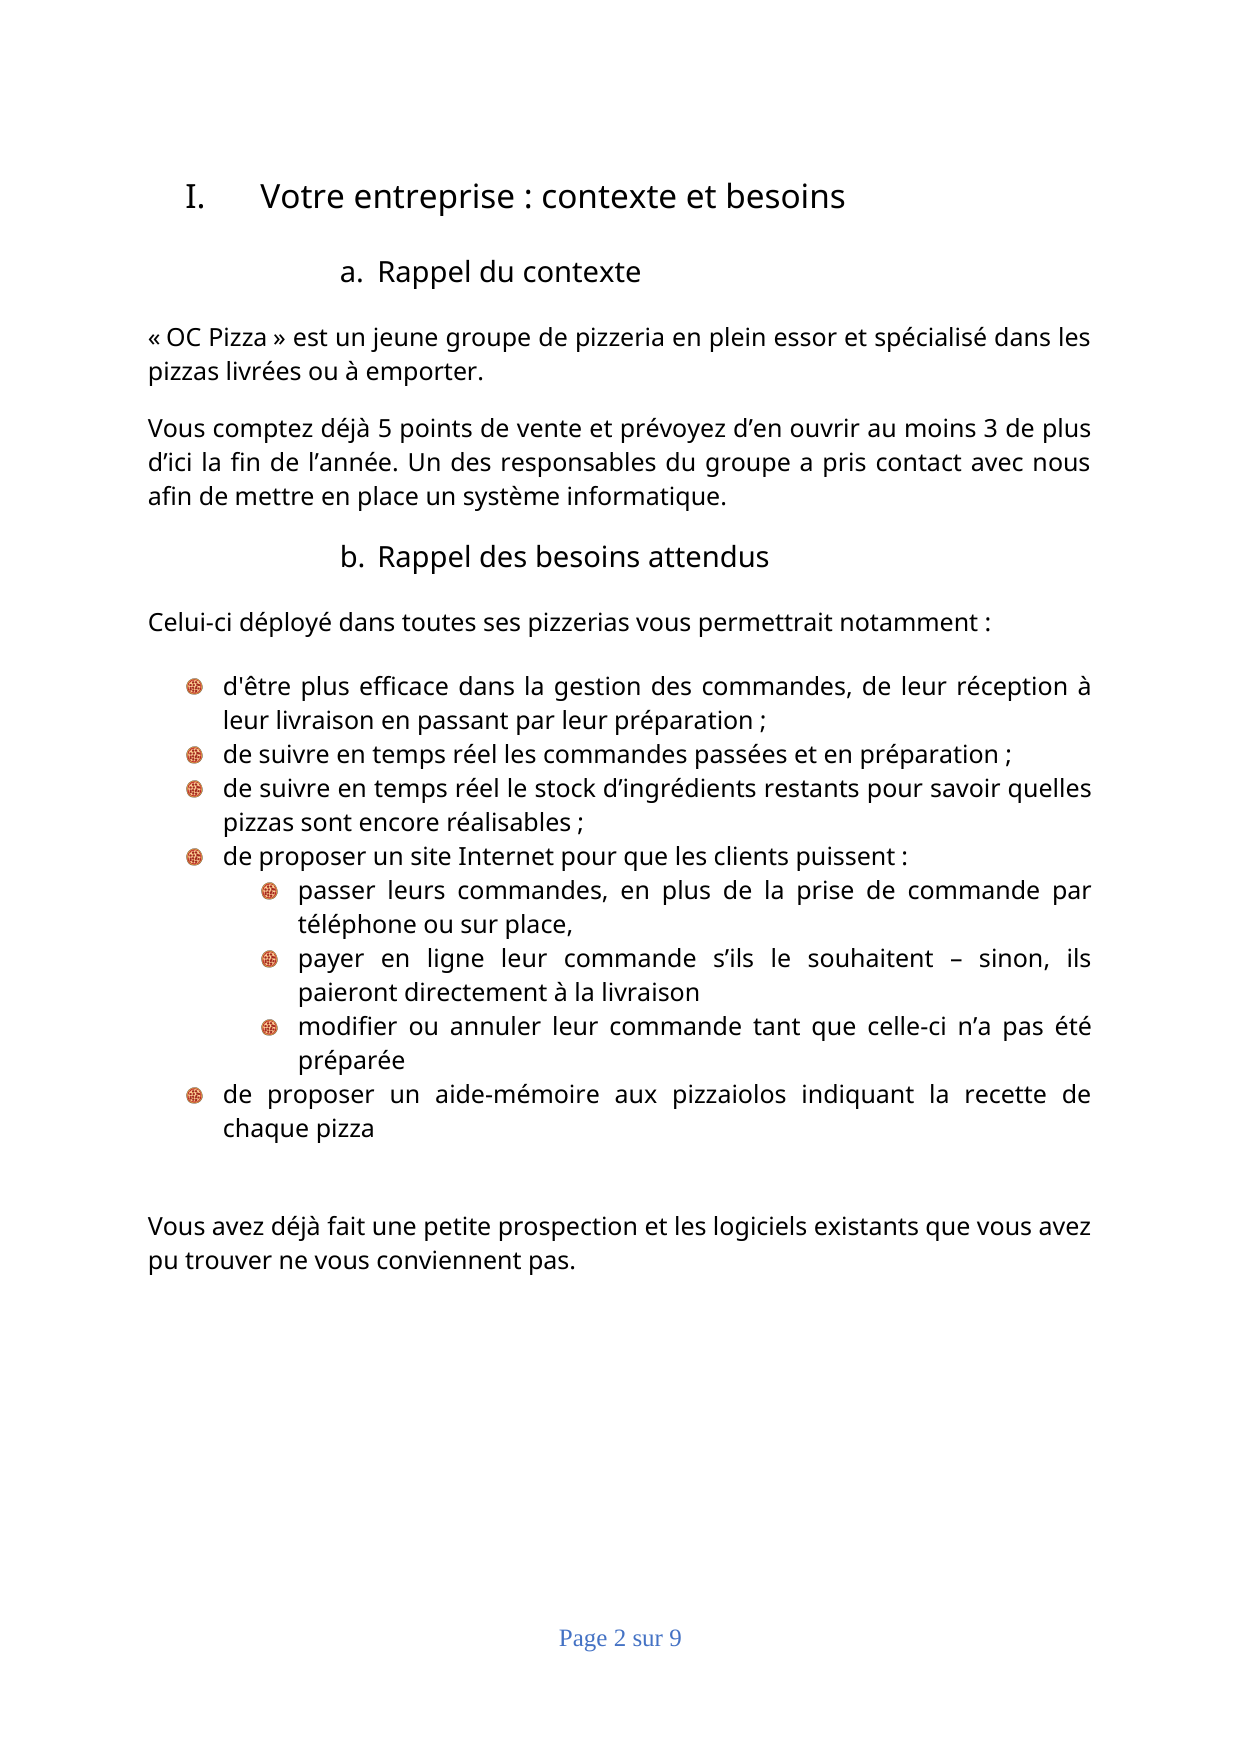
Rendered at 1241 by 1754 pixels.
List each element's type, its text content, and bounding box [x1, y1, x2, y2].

picture [186, 678, 203, 695]
list payer en ligne leur commande s’ils le souhaitent – sinon, ils paieront directement à la livraison [260, 941, 1093, 1009]
subtitle Votre entreprise : contexte et besoins [185, 173, 1093, 218]
text Vous avez déjà fait une petite prospection et les logiciels existants que vous avez pu trouver ne vous conviennent pas. [148, 1174, 1093, 1276]
picture [186, 1087, 203, 1104]
picture [261, 1019, 278, 1036]
picture [261, 882, 278, 900]
text « OC Pizza » est un jeune groupe de pizzeria en plein essor et spécialisé dans les pizzas livrées ou à emporter. [148, 319, 1093, 387]
subtitle Rappel des besoins attendus [339, 537, 1093, 576]
picture [186, 848, 203, 866]
list de suivre en temps réel les commandes passées et en préparation ; [185, 736, 1093, 770]
picture [261, 950, 278, 968]
text Vous comptez déjà 5 points de vente et prévoyez d’en ouvrir au moins 3 de plus d’ici la fin de l’année. Un des responsables du groupe a pris contact avec nous afin de mettre en place un système informatique. [148, 411, 1093, 513]
list de proposer un aide-mémoire aux pizzaiolos indiquant la recette de chaque pizza [185, 1077, 1093, 1145]
list modifier ou annuler leur commande tant que celle-ci n’a pas été préparée [260, 1009, 1093, 1077]
list passer leurs commandes, en plus de la prise de commande par téléphone ou sur place, [260, 873, 1093, 941]
list d'être plus efficace dans la gestion des commandes, de leur réception à leur livraison en passant par leur préparation ; [185, 668, 1093, 736]
subtitle Rappel du contexte [339, 251, 1093, 291]
text Celui-ci déployé dans toutes ses pizzerias vous permettrait notamment : [148, 605, 1093, 639]
picture [186, 746, 203, 764]
list de proposer un site Internet pour que les clients puissent : [185, 838, 1093, 873]
list de suivre en temps réel le stock d’ingrédients restants pour savoir quelles pizzas sont encore réalisables ; [185, 770, 1093, 838]
picture [186, 780, 203, 798]
